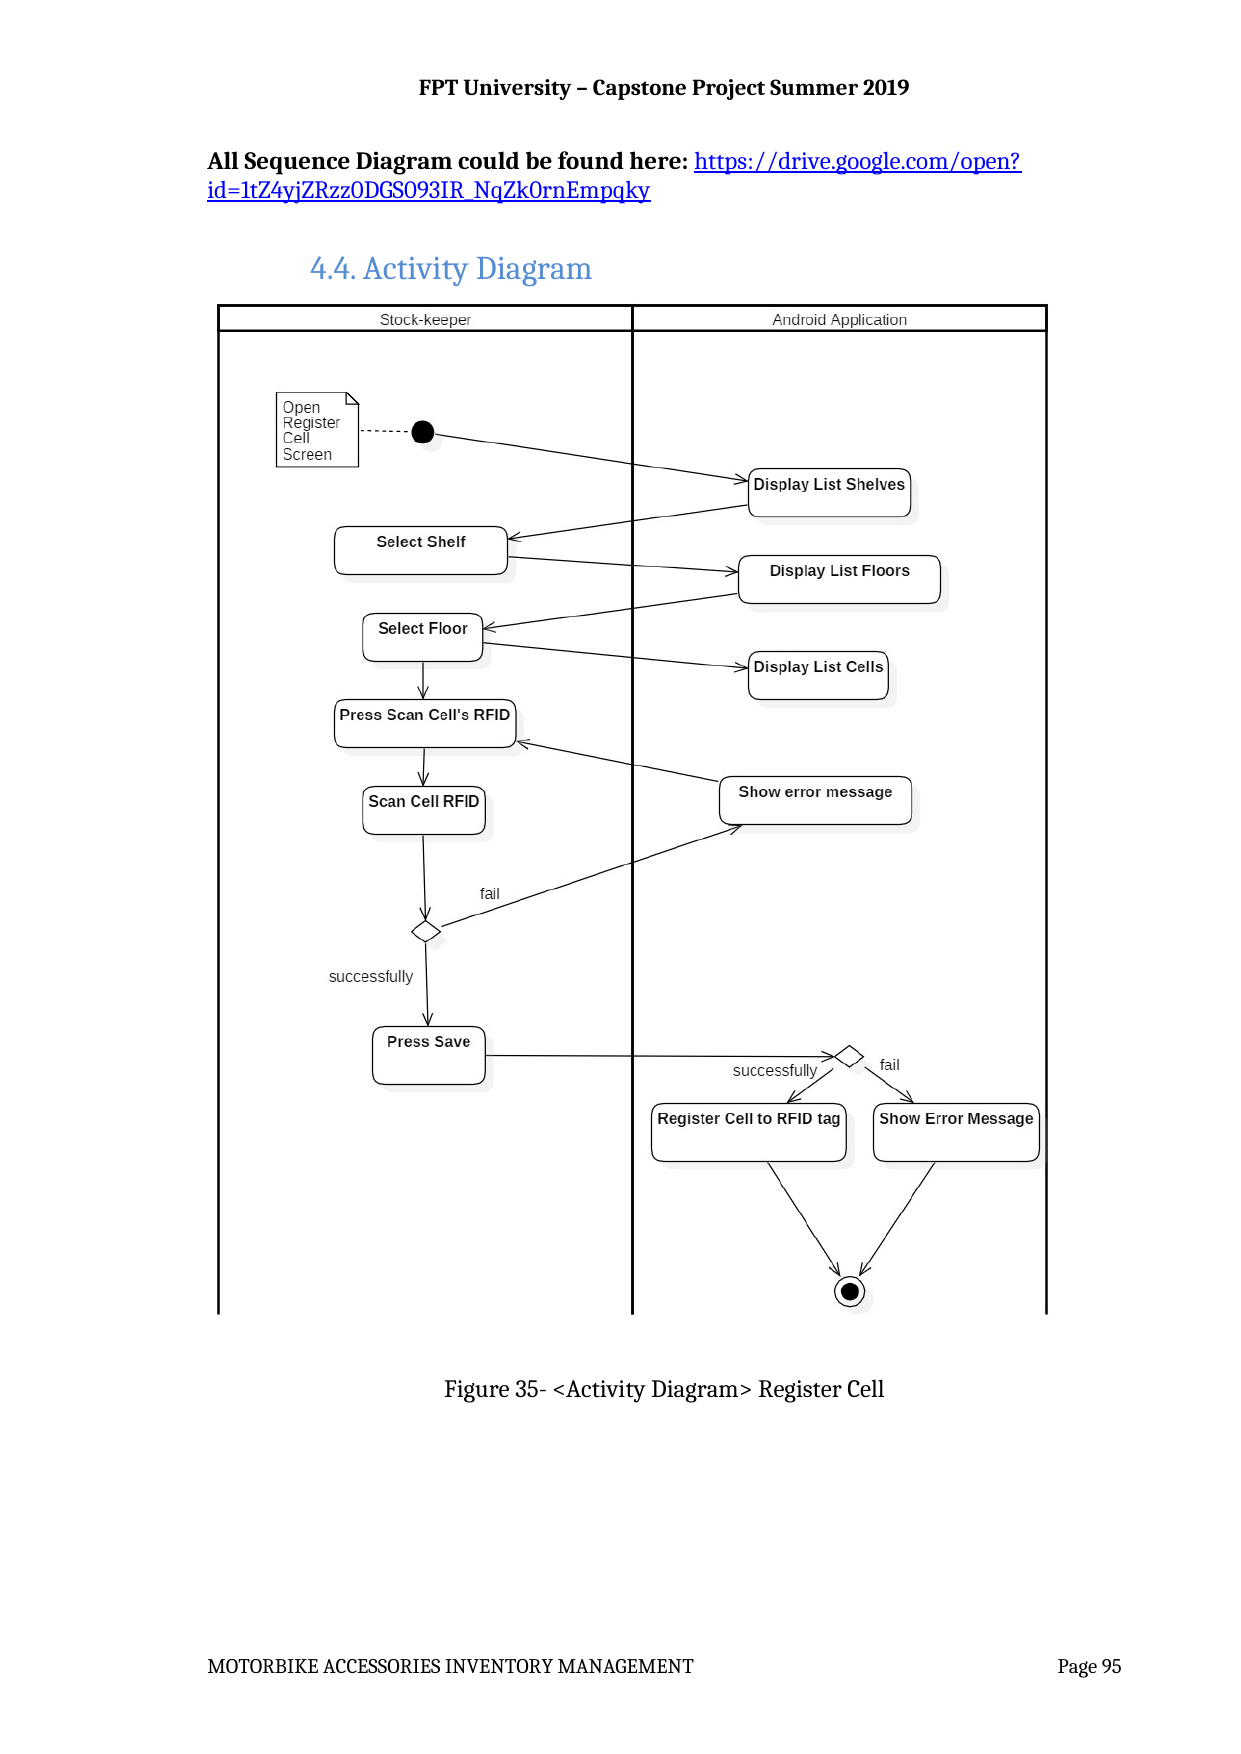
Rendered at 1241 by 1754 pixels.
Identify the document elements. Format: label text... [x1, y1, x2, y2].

text Figure 67- <Activity Diagram> Register Cell [207, 1374, 1122, 1403]
text All Sequence Diagram could be found here: https://drive.google.com/open?id=1tZ4yjZRzz0DGS093IR_NqZk0rnEmpqky [207, 147, 1122, 204]
picture [207, 293, 1093, 1362]
subtitle Activity Diagram [310, 249, 1122, 288]
